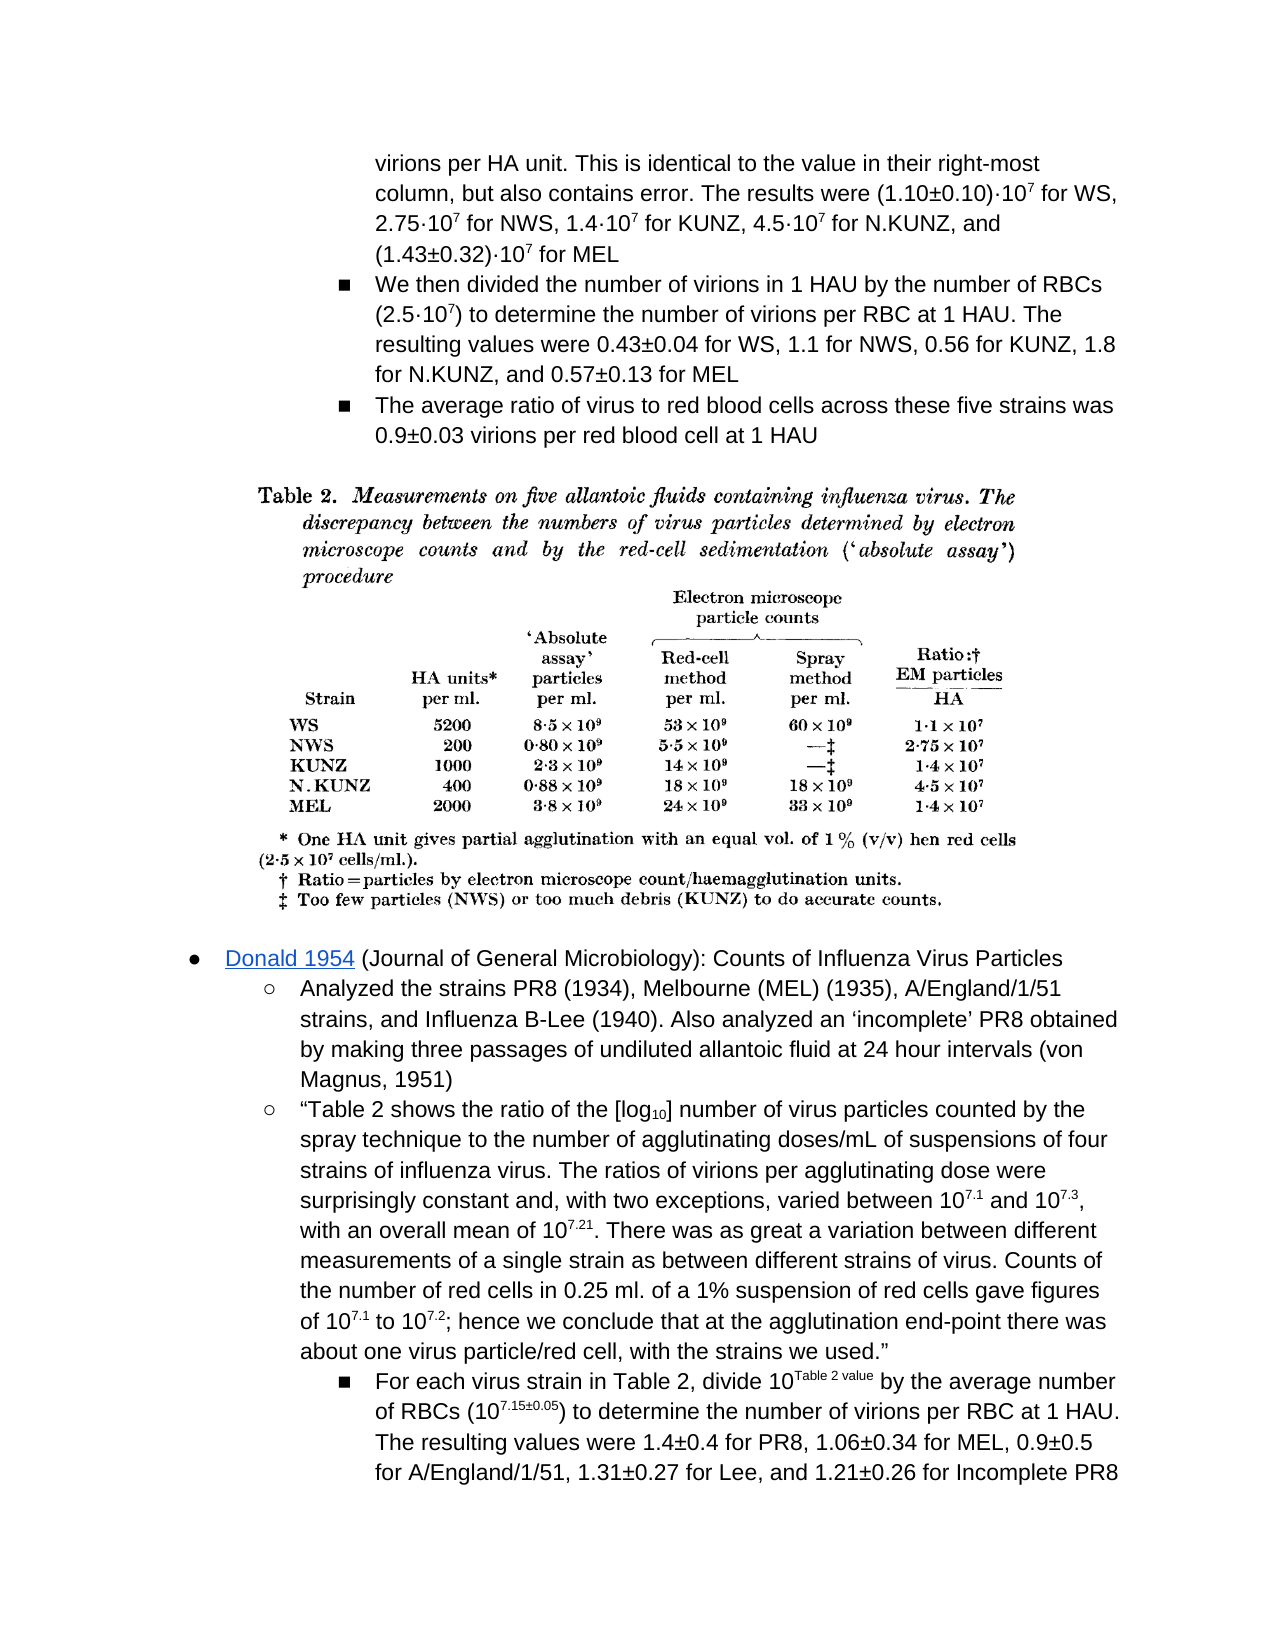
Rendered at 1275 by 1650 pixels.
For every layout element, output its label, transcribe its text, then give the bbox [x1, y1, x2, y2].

list Donald 1954 (Journal of General Microbiology): Counts of Influenza Virus Particles [187, 945, 1125, 971]
list Analyzed the strains PR8 (1934), Melbourne (MEL) (1935), A/England/1/51 strains, and Influenza B-Lee (1940). Also analyzed an ‘incomplete’ PR8 obtained by making three passages of undiluted allantoic fluid at 24 hour intervals (von Magnus, 1951) [262, 975, 1125, 1092]
list The average ratio of virus to red blood cells across these five strains was 0.9±0.03 virions per red blood cell at 1 HAU [337, 392, 1125, 448]
list “Table 2 shows the ratio of the [log10] number of virus particles counted by the spray technique to the number of agglutinating doses/mL of suspensions of four strains of influenza virus. The ratios of virions per agglutinating dose were surprisingly constant and, with two exceptions, varied between 107.1 and 107.3, with an overall mean of 107.21. There was as great a variation between different measurements of a single strain as between different strains of virus. Counts of the number of red cells in 0.25 ml. of a 1% suspension of red cells gave figures of 107.1 to 107.2; hence we conclude that at the agglutination end-point there was about one virus particle/red cell, with the strains we used.” [262, 1096, 1125, 1364]
list We then divided the number of virions in 1 HAU by the number of RBCs (2.5·107) to determine the number of virions per RBC at 1 HAU. The resulting values were 0.43±0.04 for WS, 1.1 for NWS, 0.56 for KUNZ, 1.8 for N.KUNZ, and 0.57±0.13 for MEL [337, 271, 1125, 388]
picture [257, 482, 1018, 911]
list For each virus strain in Table 2, divide 10Table 2 value by the average number of RBCs (107.15±0.05) to determine the number of virions per RBC at 1 HAU. The resulting values were 1.4±0.4 for PR8, 1.06±0.34 for MEL, 0.9±0.5 for A/England/1/51, 1.31±0.27 for Lee, and 1.21±0.26 for Incomplete PR8 [337, 1368, 1125, 1485]
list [337, 150, 1125, 267]
